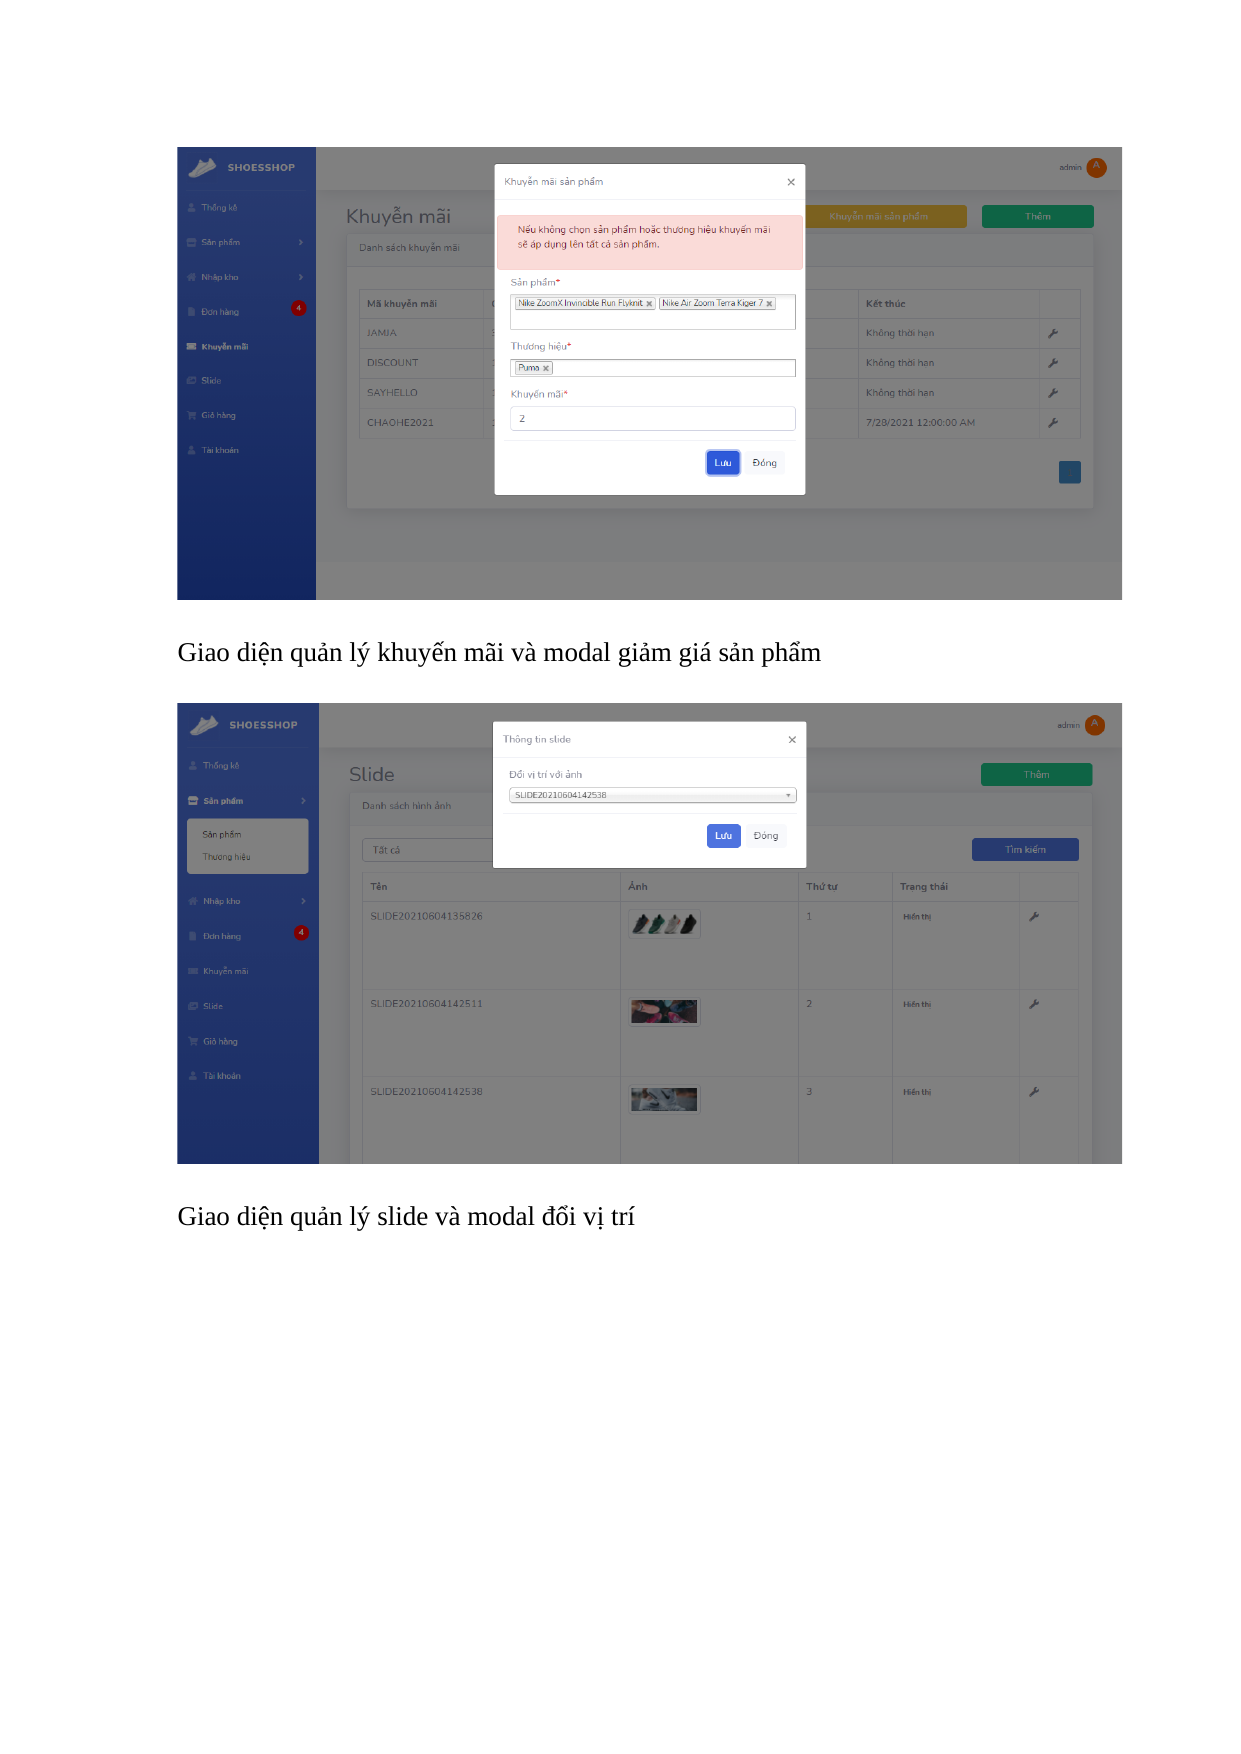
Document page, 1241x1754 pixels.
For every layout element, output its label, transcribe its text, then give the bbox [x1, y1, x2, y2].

picture [177, 147, 1123, 600]
picture [177, 703, 1123, 1164]
text Giao diện quản lý slide và modal đổi vị trí [177, 1200, 1122, 1231]
text Giao diện quản lý khuyến mãi và modal giảm giá sản phẩm [177, 636, 1122, 667]
